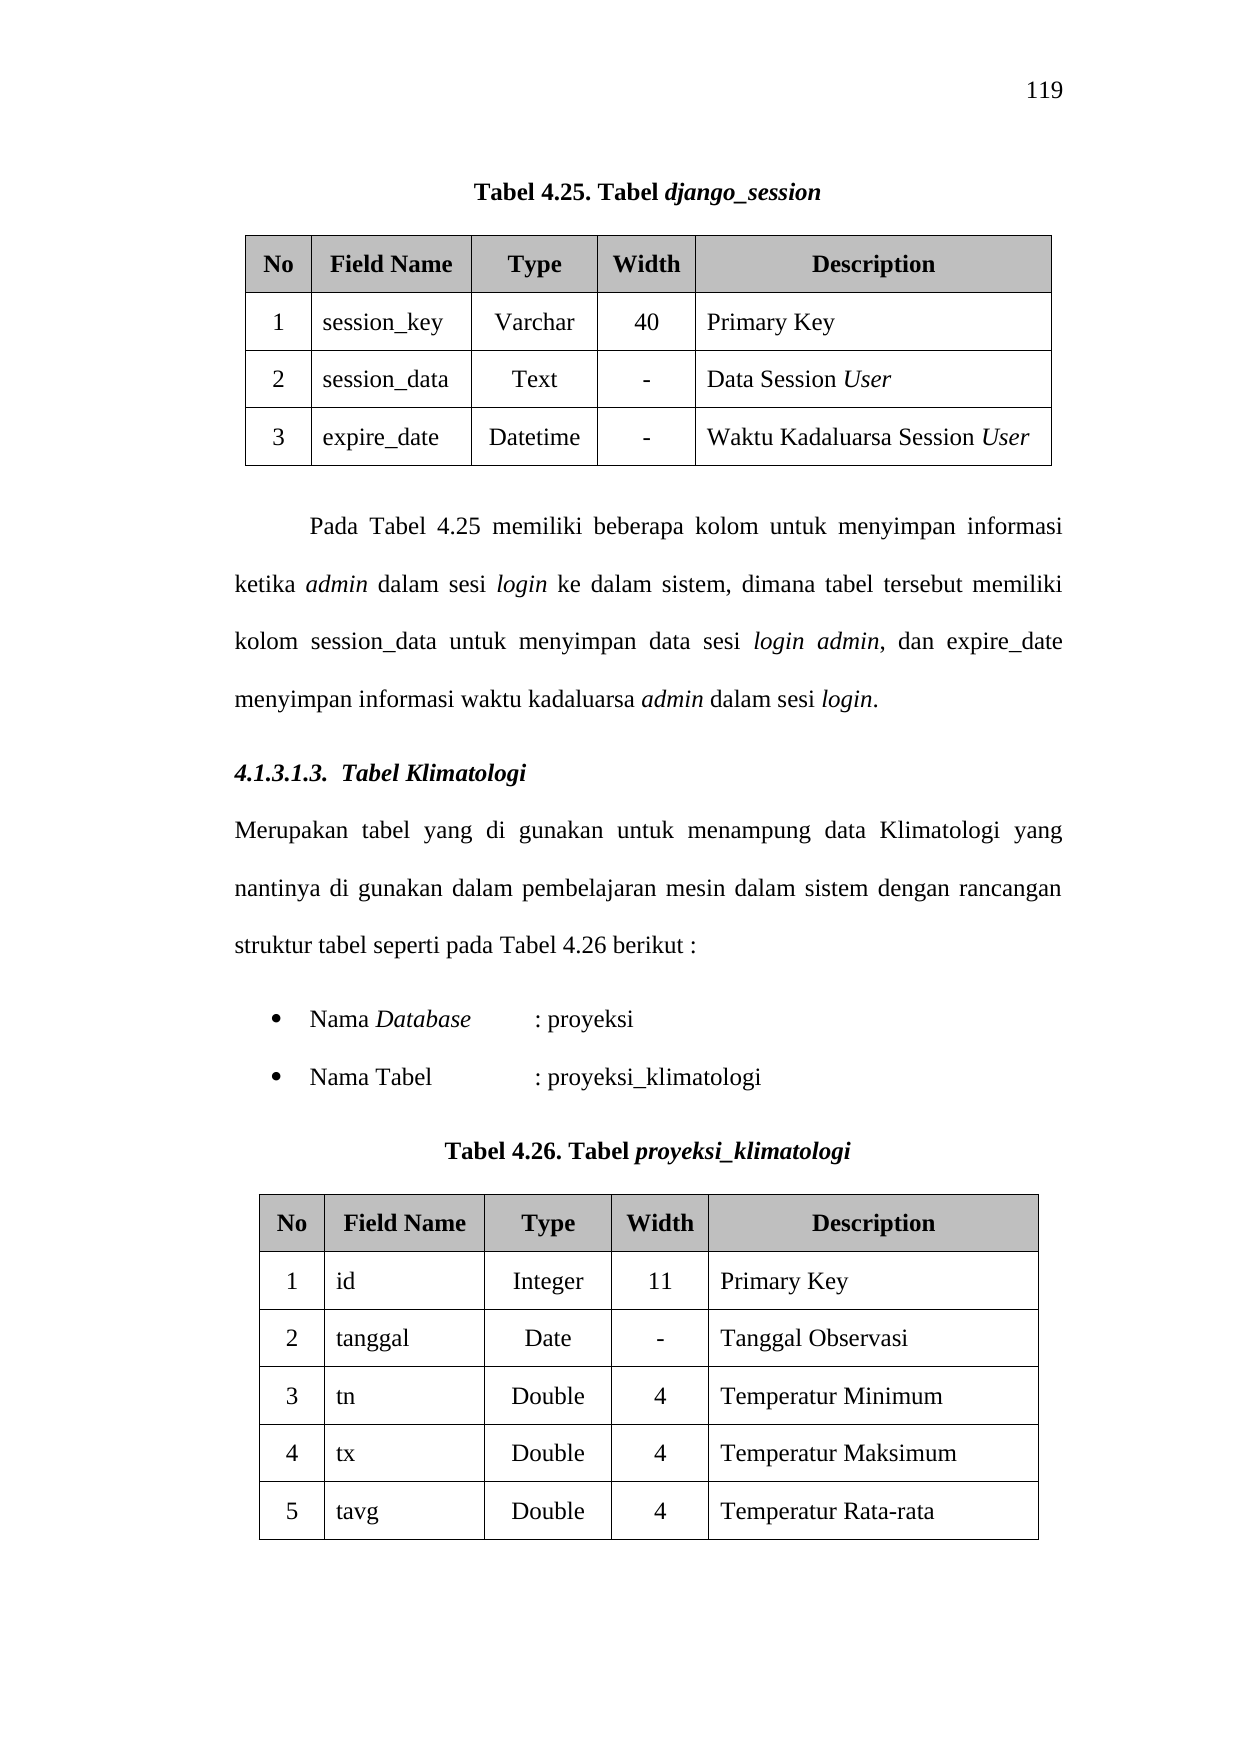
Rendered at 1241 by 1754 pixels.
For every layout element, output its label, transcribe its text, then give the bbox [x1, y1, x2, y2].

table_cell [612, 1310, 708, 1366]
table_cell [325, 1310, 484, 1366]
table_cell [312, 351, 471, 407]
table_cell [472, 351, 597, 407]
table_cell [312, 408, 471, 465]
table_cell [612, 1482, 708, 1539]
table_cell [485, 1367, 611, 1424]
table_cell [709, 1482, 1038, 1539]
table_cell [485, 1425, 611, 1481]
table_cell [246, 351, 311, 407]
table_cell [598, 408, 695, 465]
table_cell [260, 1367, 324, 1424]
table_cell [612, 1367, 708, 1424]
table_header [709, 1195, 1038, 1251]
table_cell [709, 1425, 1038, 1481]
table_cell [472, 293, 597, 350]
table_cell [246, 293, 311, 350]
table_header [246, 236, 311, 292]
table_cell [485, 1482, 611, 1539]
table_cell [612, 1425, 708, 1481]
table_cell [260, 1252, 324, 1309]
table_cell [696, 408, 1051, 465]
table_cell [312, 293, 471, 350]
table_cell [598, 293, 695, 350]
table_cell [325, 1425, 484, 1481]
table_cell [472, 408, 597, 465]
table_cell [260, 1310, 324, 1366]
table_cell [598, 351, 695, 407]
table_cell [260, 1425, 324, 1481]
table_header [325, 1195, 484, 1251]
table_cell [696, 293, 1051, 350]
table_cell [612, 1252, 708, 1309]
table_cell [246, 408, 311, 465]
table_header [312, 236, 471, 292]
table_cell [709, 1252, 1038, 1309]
list Nama Database : proyeksi [272, 1004, 1063, 1033]
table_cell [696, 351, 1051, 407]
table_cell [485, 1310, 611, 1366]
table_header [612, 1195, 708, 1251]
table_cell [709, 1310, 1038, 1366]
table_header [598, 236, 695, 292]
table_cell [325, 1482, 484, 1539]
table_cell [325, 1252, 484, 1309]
subtitle Tabel Klimatologi [234, 758, 1063, 787]
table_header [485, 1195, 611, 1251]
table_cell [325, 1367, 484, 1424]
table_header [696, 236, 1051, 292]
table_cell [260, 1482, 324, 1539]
list Nama Tabel : proyeksi_klimatologi [272, 1062, 1063, 1091]
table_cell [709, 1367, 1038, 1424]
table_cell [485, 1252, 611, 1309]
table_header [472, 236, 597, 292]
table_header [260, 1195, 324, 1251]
